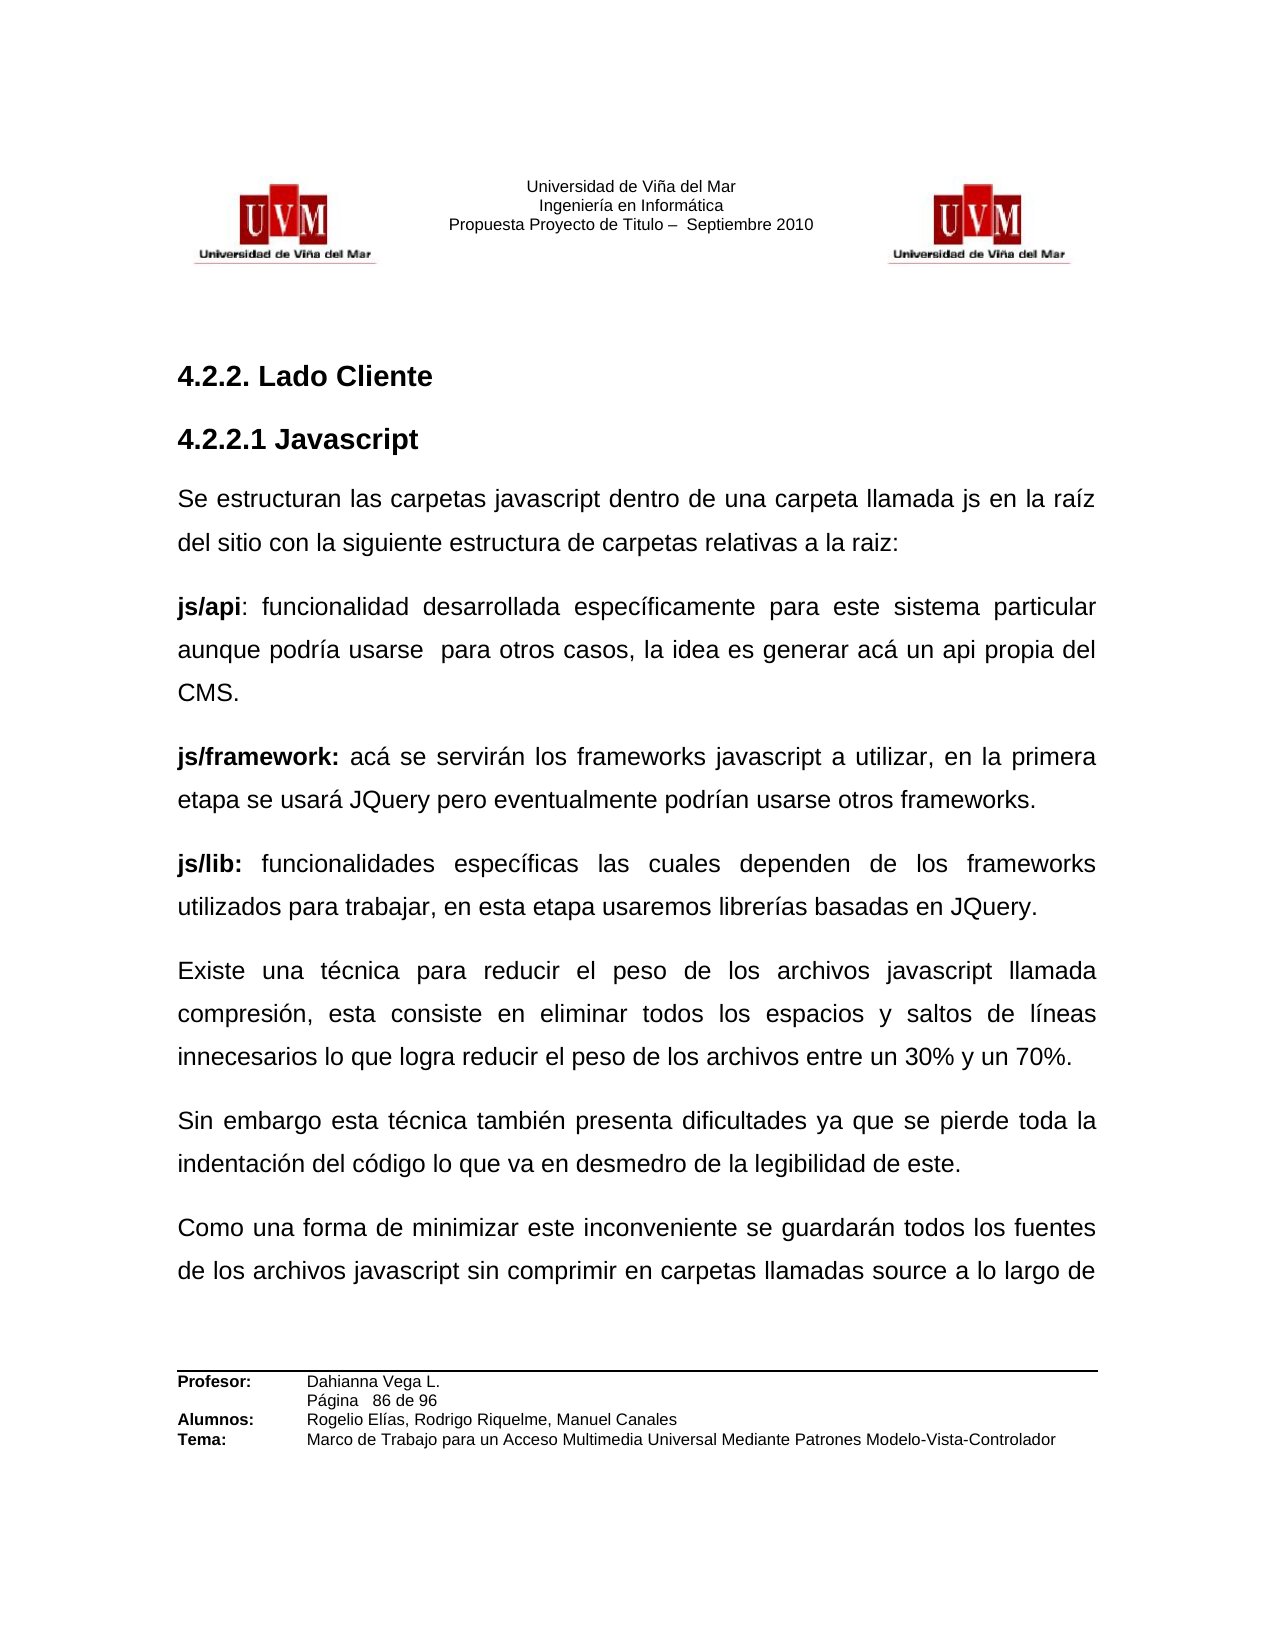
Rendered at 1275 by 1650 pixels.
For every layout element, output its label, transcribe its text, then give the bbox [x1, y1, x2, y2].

picture [177, 176, 390, 267]
text js/api: funcionalidad desarrollada específicamente para este sistema particular aunque podría usarse para otros casos, la idea es generar acá un api propia del CMS. [177, 592, 1098, 707]
text Existe una técnica para reducir el peso de los archivos javascript llamada compresión, esta consiste en eliminar todos los espacios y saltos de líneas innecesarios lo que logra reducir el peso de los archivos entre un 30% y un 70%. [177, 956, 1098, 1071]
text Se estructuran las carpetas javascript dentro de una carpeta llamada js en la raíz del sitio con la siguiente estructura de carpetas relativas a la raiz: [177, 484, 1098, 556]
text js/framework: acá se servirán los frameworks javascript a utilizar, en la primera etapa se usará JQuery pero eventualmente podrían usarse otros frameworks. [177, 742, 1098, 814]
subtitle 4.2.2. Lado Cliente [177, 359, 1098, 392]
picture [871, 176, 1084, 267]
text js/lib: funcionalidades específicas las cuales dependen de los frameworks utilizados para trabajar, en esta etapa usaremos librerías basadas en JQuery. [177, 849, 1098, 921]
subtitle 4.2.2.1 Javascript [177, 422, 1098, 455]
text Sin embargo esta técnica también presenta dificultades ya que se pierde toda la indentación del código lo que va en desmedro de la legibilidad de este. [177, 1106, 1098, 1178]
